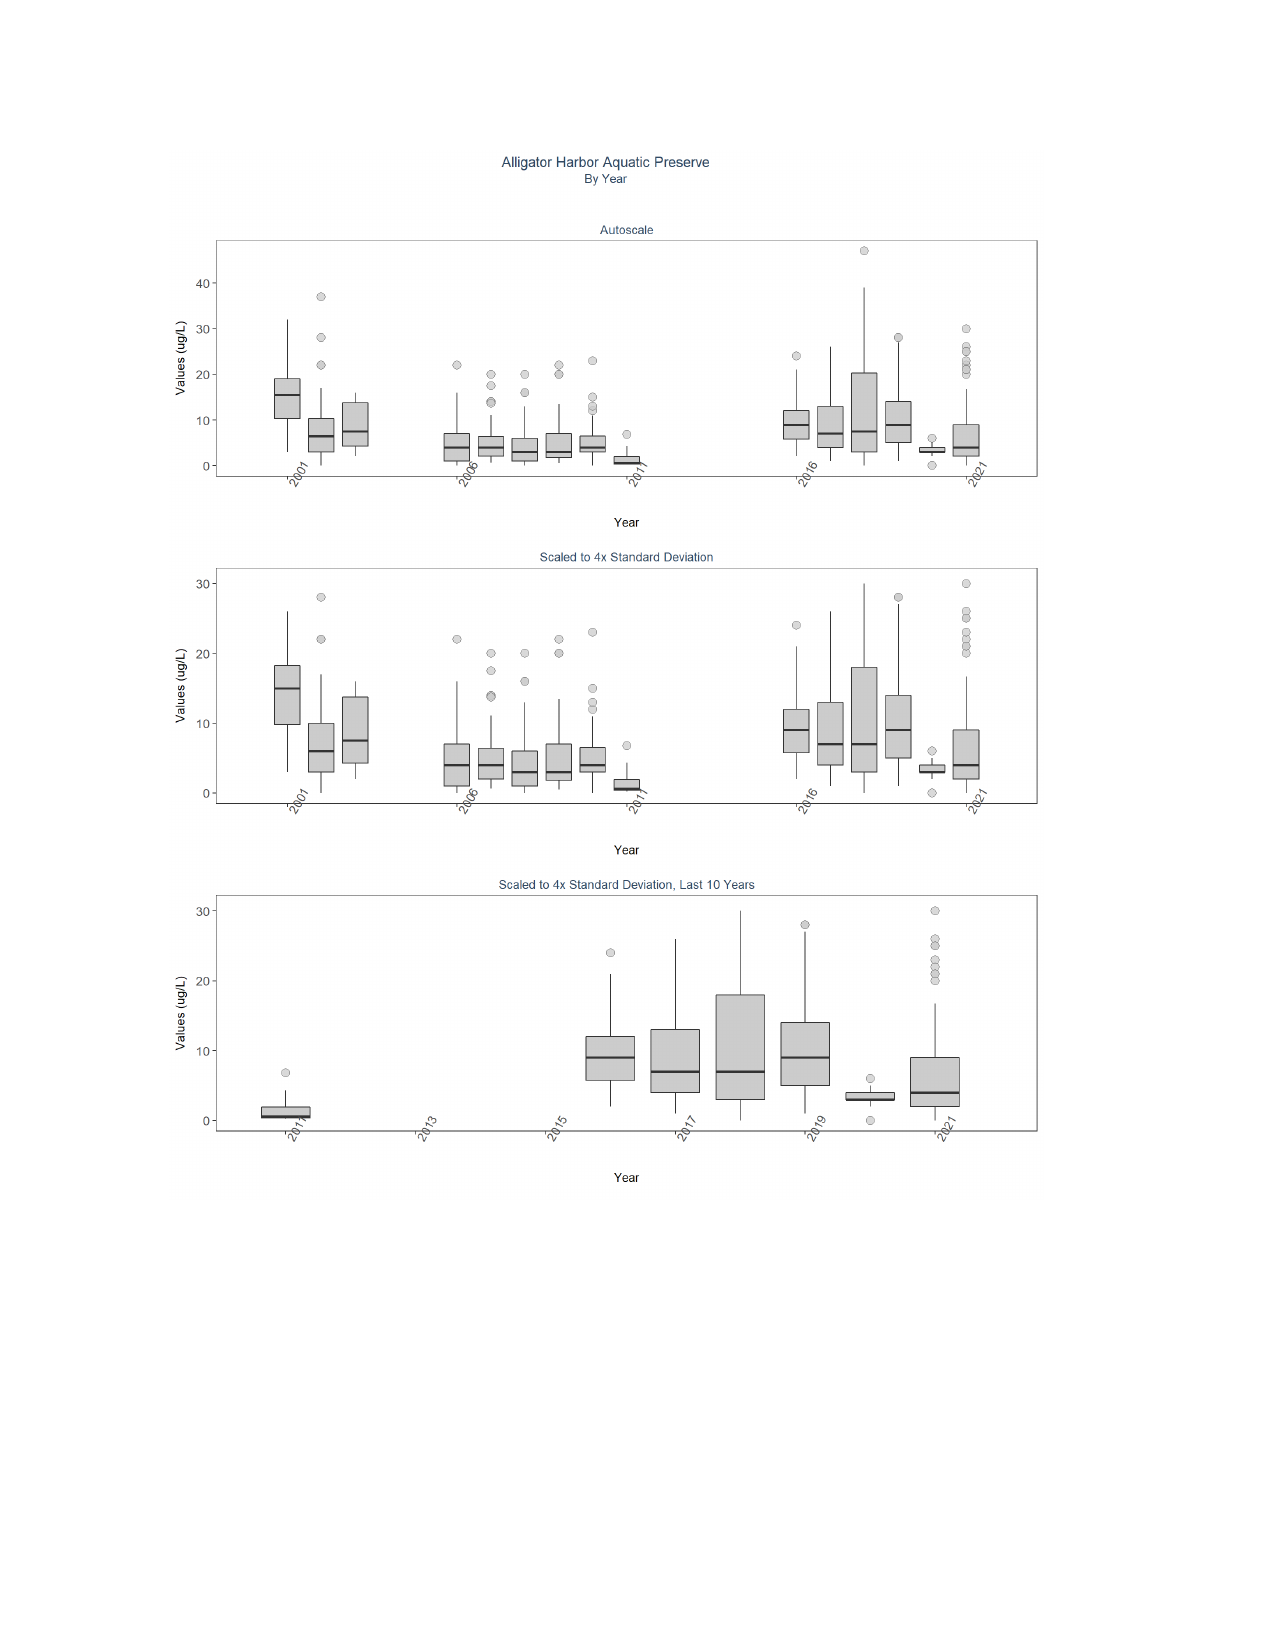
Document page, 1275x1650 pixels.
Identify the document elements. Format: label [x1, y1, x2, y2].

picture [168, 150, 1044, 1200]
